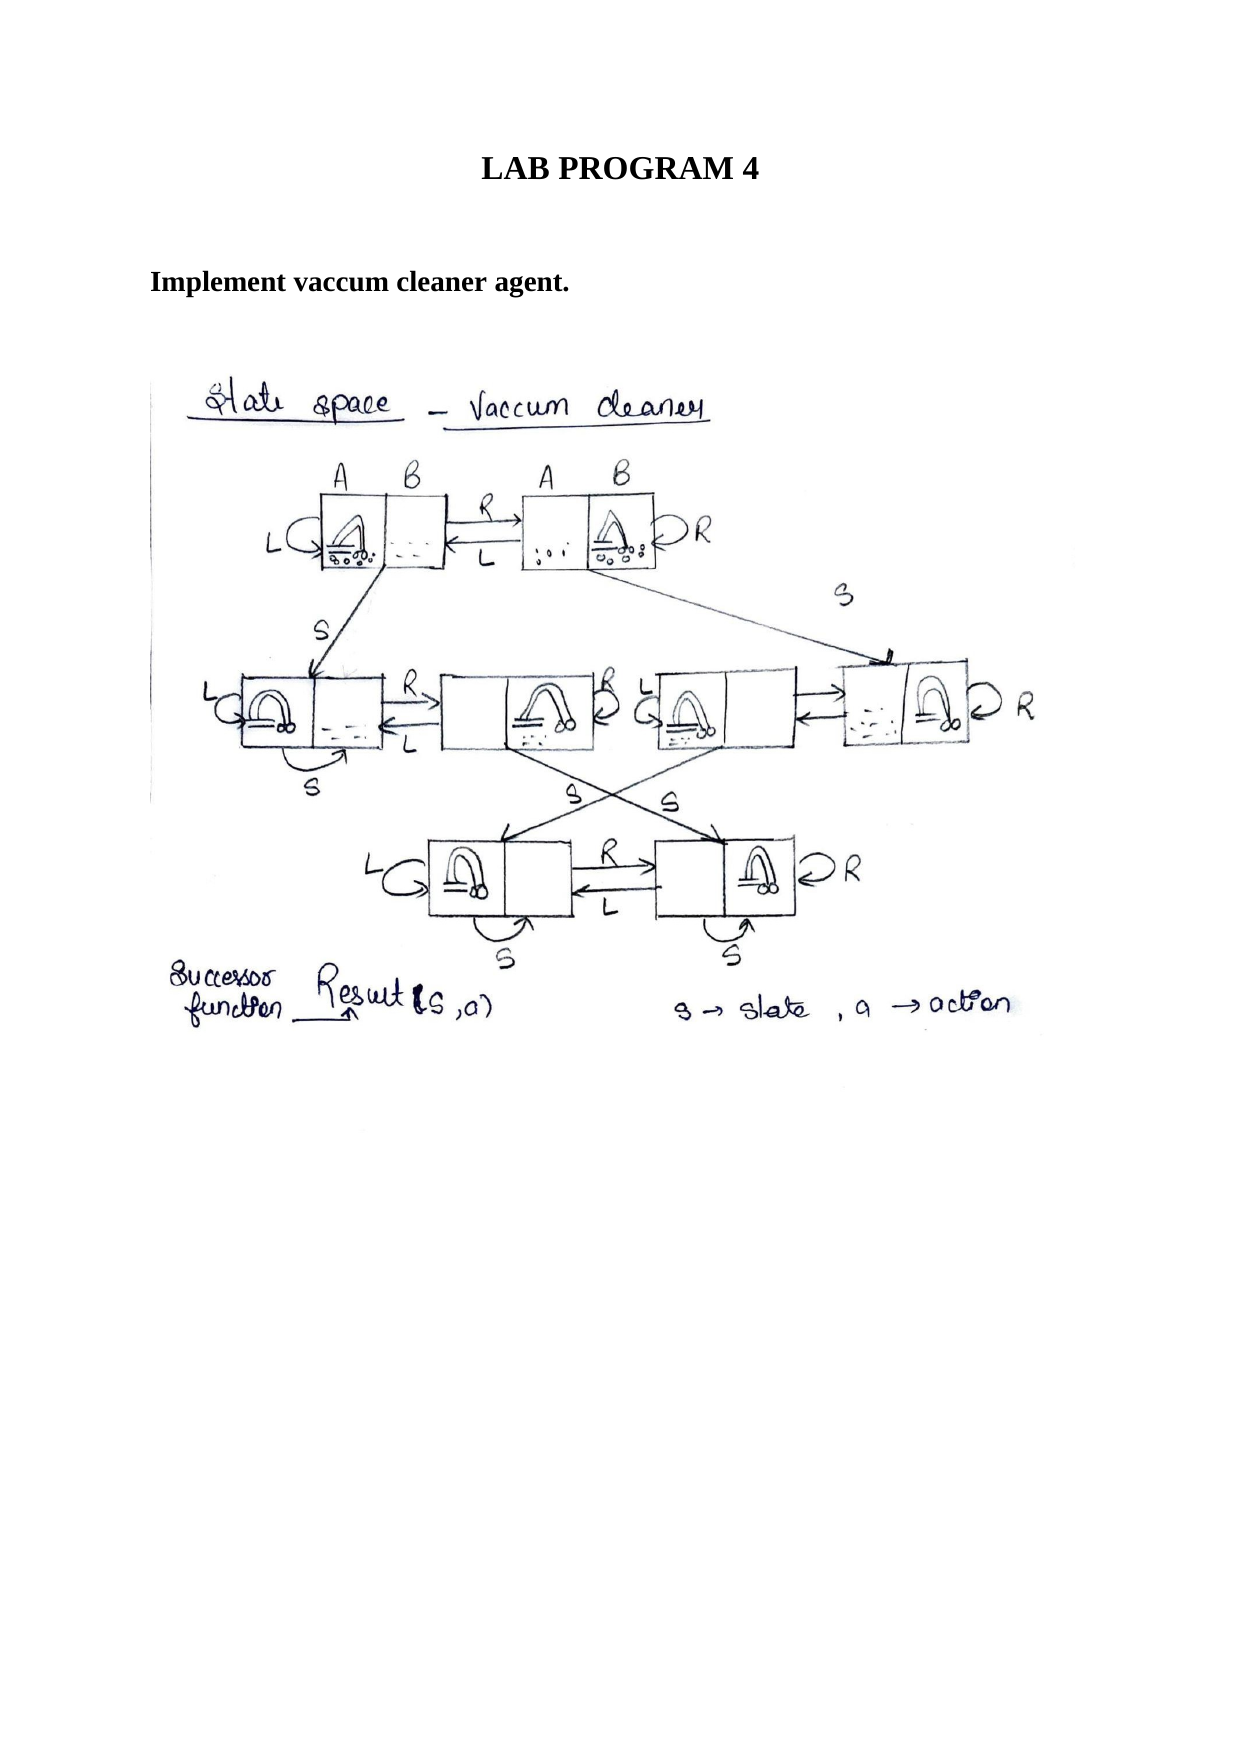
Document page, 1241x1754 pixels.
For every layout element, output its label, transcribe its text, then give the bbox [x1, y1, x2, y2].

picture [150, 373, 1075, 1133]
subtitle LAB PROGRAM 4 [479, 148, 761, 186]
text Implement vaccum cleaner agent. [150, 264, 1101, 298]
